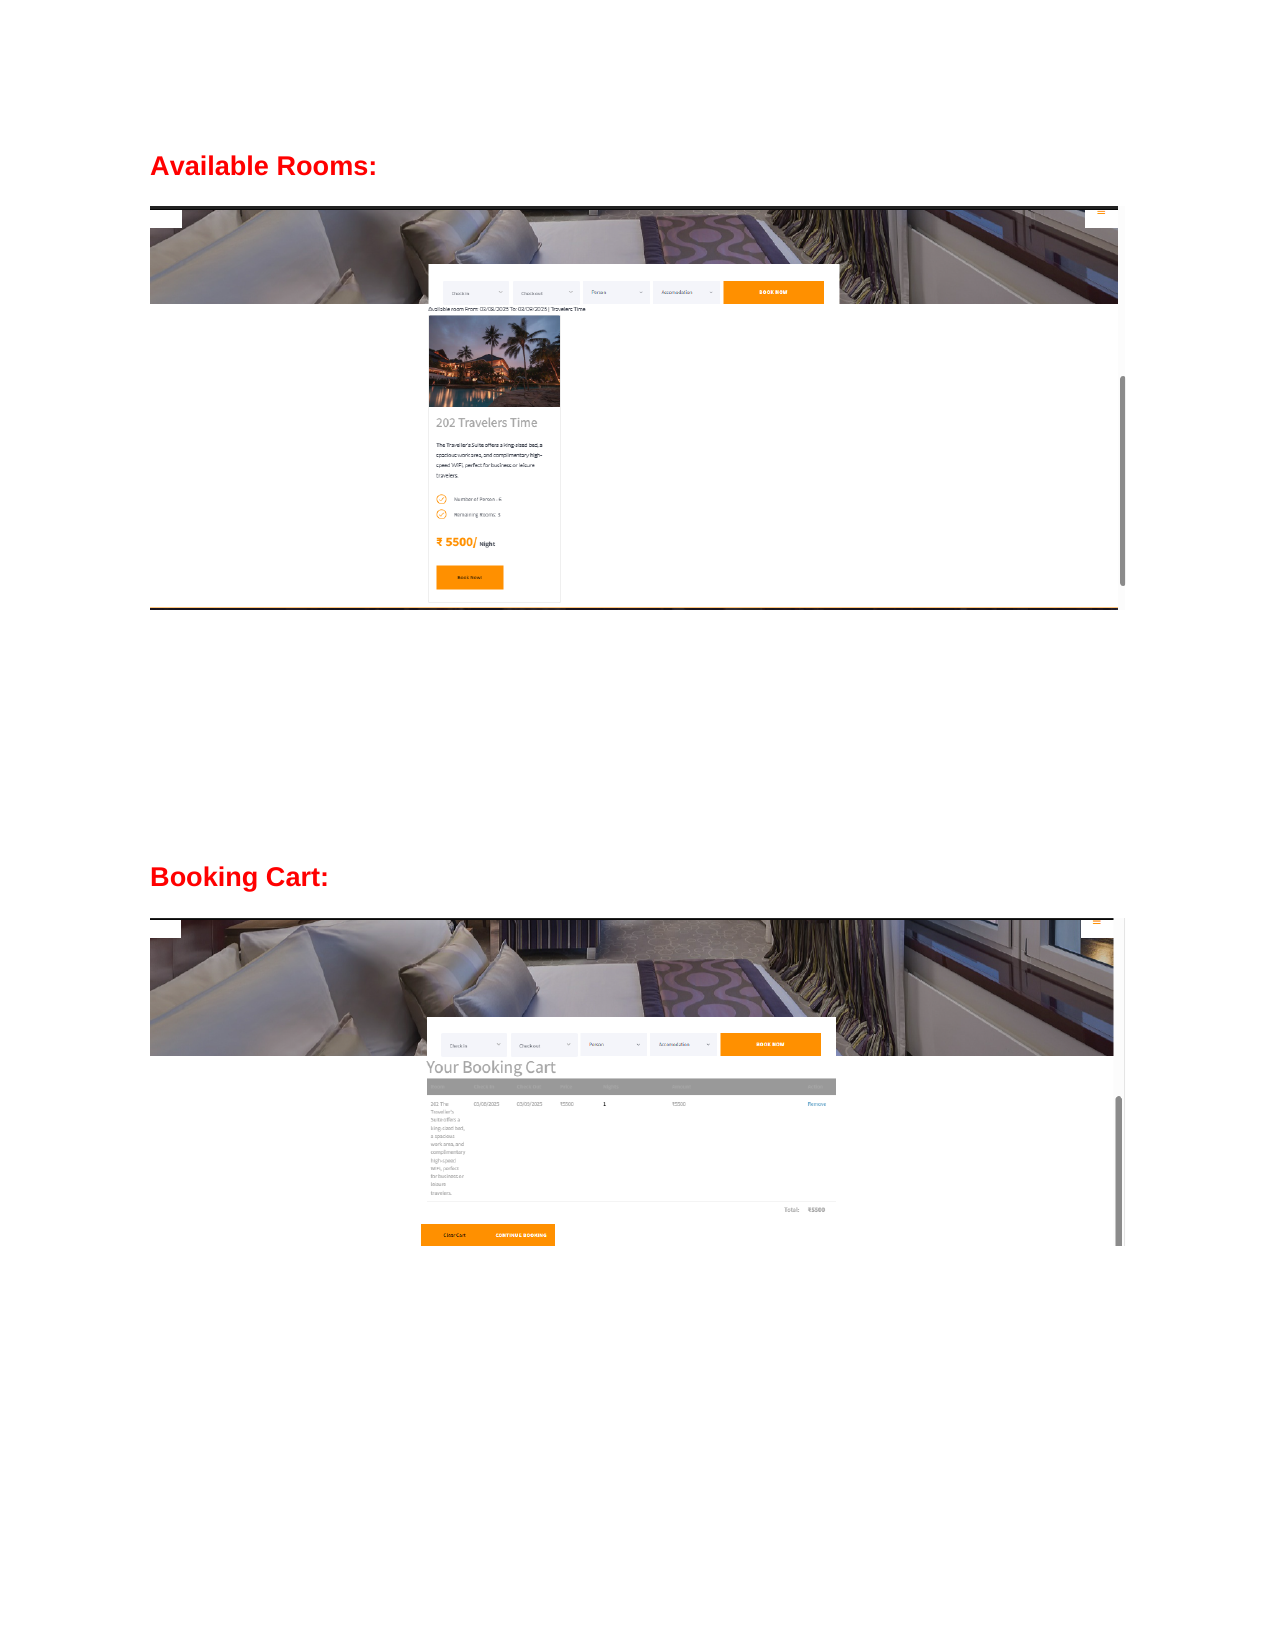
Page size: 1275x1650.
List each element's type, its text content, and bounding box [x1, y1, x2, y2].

text Booking Cart: [150, 861, 1125, 893]
picture [150, 206, 1125, 610]
picture [150, 918, 1125, 1246]
text Available Rooms: [150, 150, 1125, 181]
